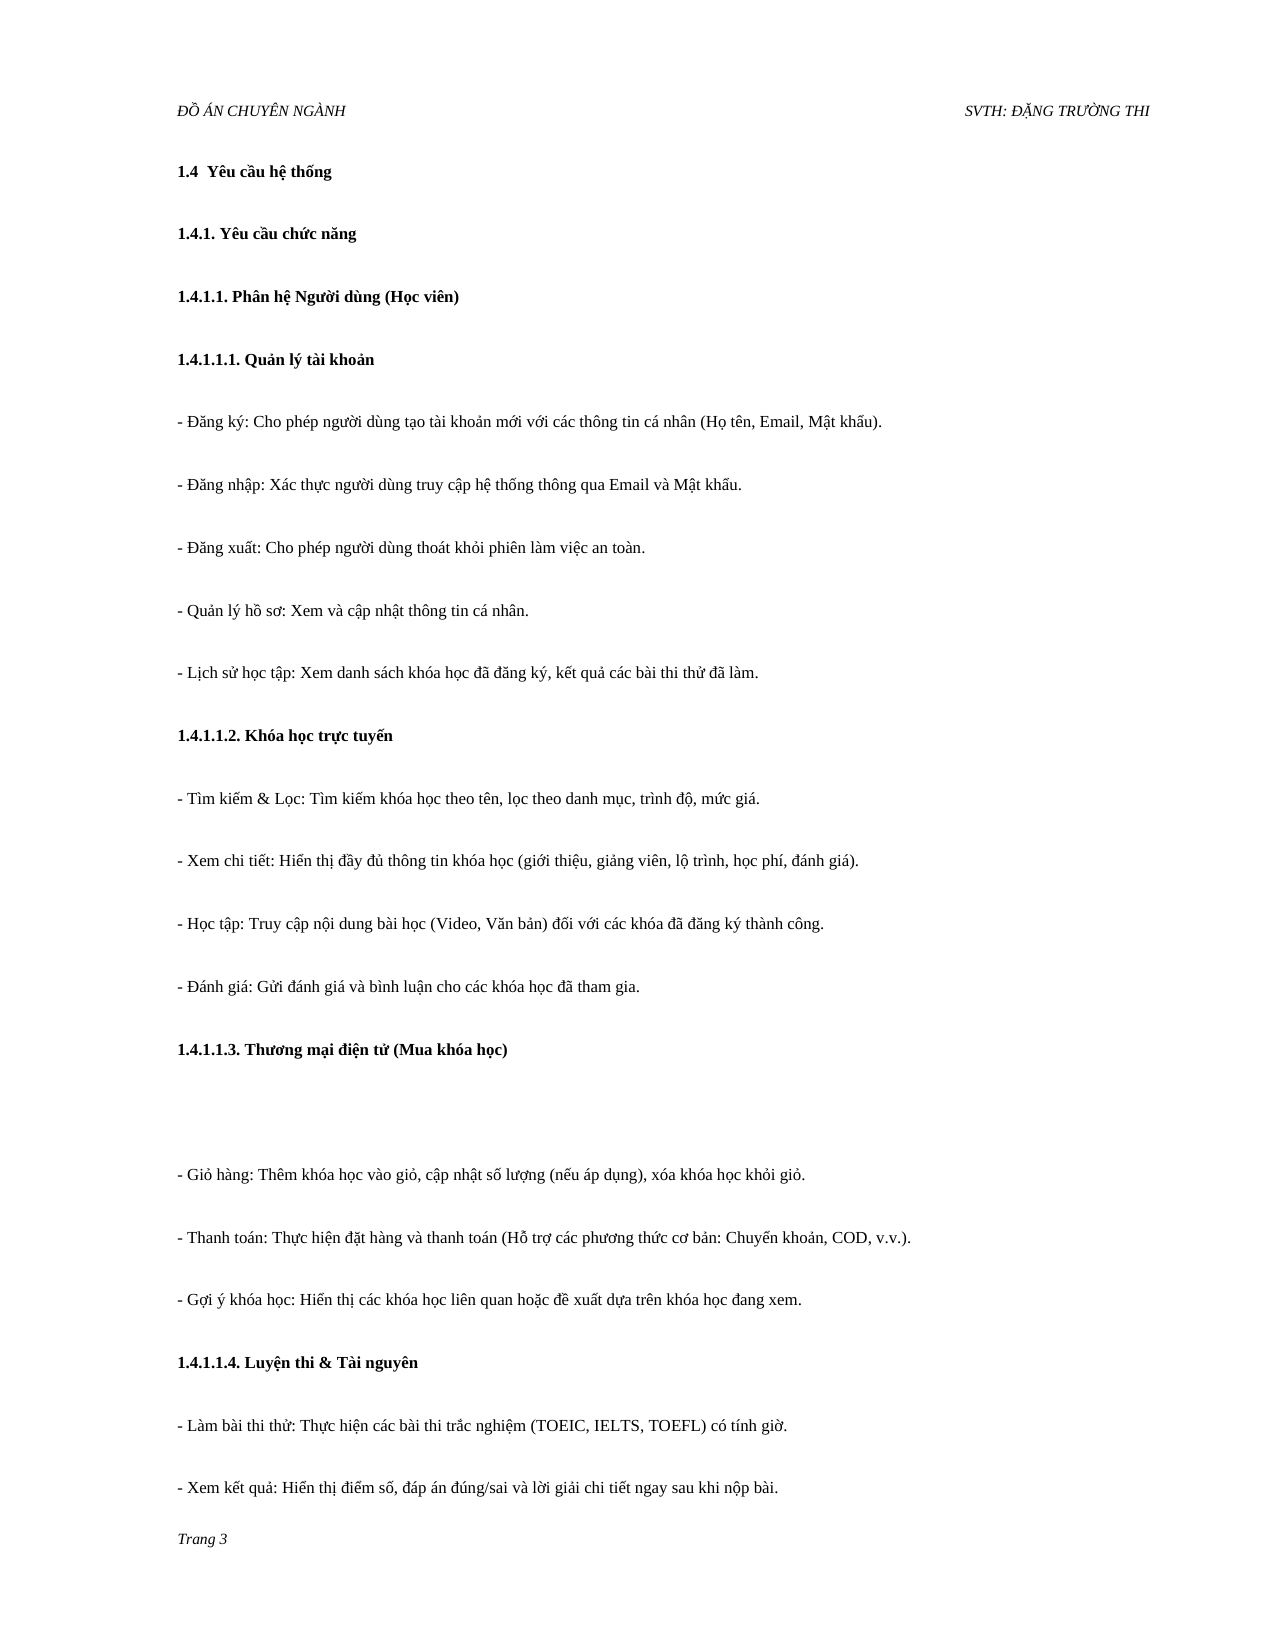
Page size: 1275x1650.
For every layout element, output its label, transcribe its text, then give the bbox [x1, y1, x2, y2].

text - Tìm kiếm & Lọc: Tìm kiếm khóa học theo tên, lọc theo danh mục, trình độ, mức giá. [177, 774, 1157, 808]
text 1.4.1.1.2. Khóa học trực tuyến [177, 712, 1157, 745]
text - Đánh giá: Gửi đánh giá và bình luận cho các khóa học đã tham gia. [177, 962, 1157, 996]
text 1.4.1.1.4. Luyện thi & Tài nguyên [177, 1339, 1157, 1372]
text - Giỏ hàng: Thêm khóa học vào giỏ, cập nhật số lượng (nếu áp dụng), xóa khóa học khỏi giỏ. [177, 1151, 1157, 1184]
text - Xem kết quả: Hiển thị điểm số, đáp án đúng/sai và lời giải chi tiết ngay sau khi nộp bài. [177, 1464, 1157, 1498]
text - Học tập: Truy cập nội dung bài học (Video, Văn bản) đối với các khóa đã đăng ký thành công. [177, 900, 1157, 933]
text - Đăng ký: Cho phép người dùng tạo tài khoản mới với các thông tin cá nhân (Họ tên, Email, Mật khẩu). [177, 398, 1157, 432]
text - Thanh toán: Thực hiện đặt hàng và thanh toán (Hỗ trợ các phương thức cơ bản: Chuyển khoản, COD, v.v.). [177, 1213, 1157, 1247]
text - Quản lý hồ sơ: Xem và cập nhật thông tin cá nhân. [177, 586, 1157, 620]
text 1.4.1.1.3. Thương mại điện tử (Mua khóa học) [177, 1025, 1157, 1059]
text - Lịch sử học tập: Xem danh sách khóa học đã đăng ký, kết quả các bài thi thử đã làm. [177, 649, 1157, 682]
text - Làm bài thi thử: Thực hiện các bài thi trắc nghiệm (TOEIC, IELTS, TOEFL) có tính giờ. [177, 1401, 1157, 1435]
text 1.4.1.1. Phân hệ Người dùng (Học viên) [177, 273, 1157, 306]
text 1.4 Yêu cầu hệ thống [177, 147, 1157, 181]
text - Xem chi tiết: Hiển thị đầy đủ thông tin khóa học (giới thiệu, giảng viên, lộ trình, học phí, đánh giá). [177, 837, 1157, 871]
text 1.4.1.1.1. Quản lý tài khoản [177, 335, 1157, 369]
text - Đăng nhập: Xác thực người dùng truy cập hệ thống thông qua Email và Mật khẩu. [177, 461, 1157, 494]
text 1.4.1. Yêu cầu chức năng [177, 210, 1157, 243]
text - Đăng xuất: Cho phép người dùng thoát khỏi phiên làm việc an toàn. [177, 523, 1157, 557]
text - Gợi ý khóa học: Hiển thị các khóa học liên quan hoặc đề xuất dựa trên khóa học đang xem. [177, 1276, 1157, 1309]
